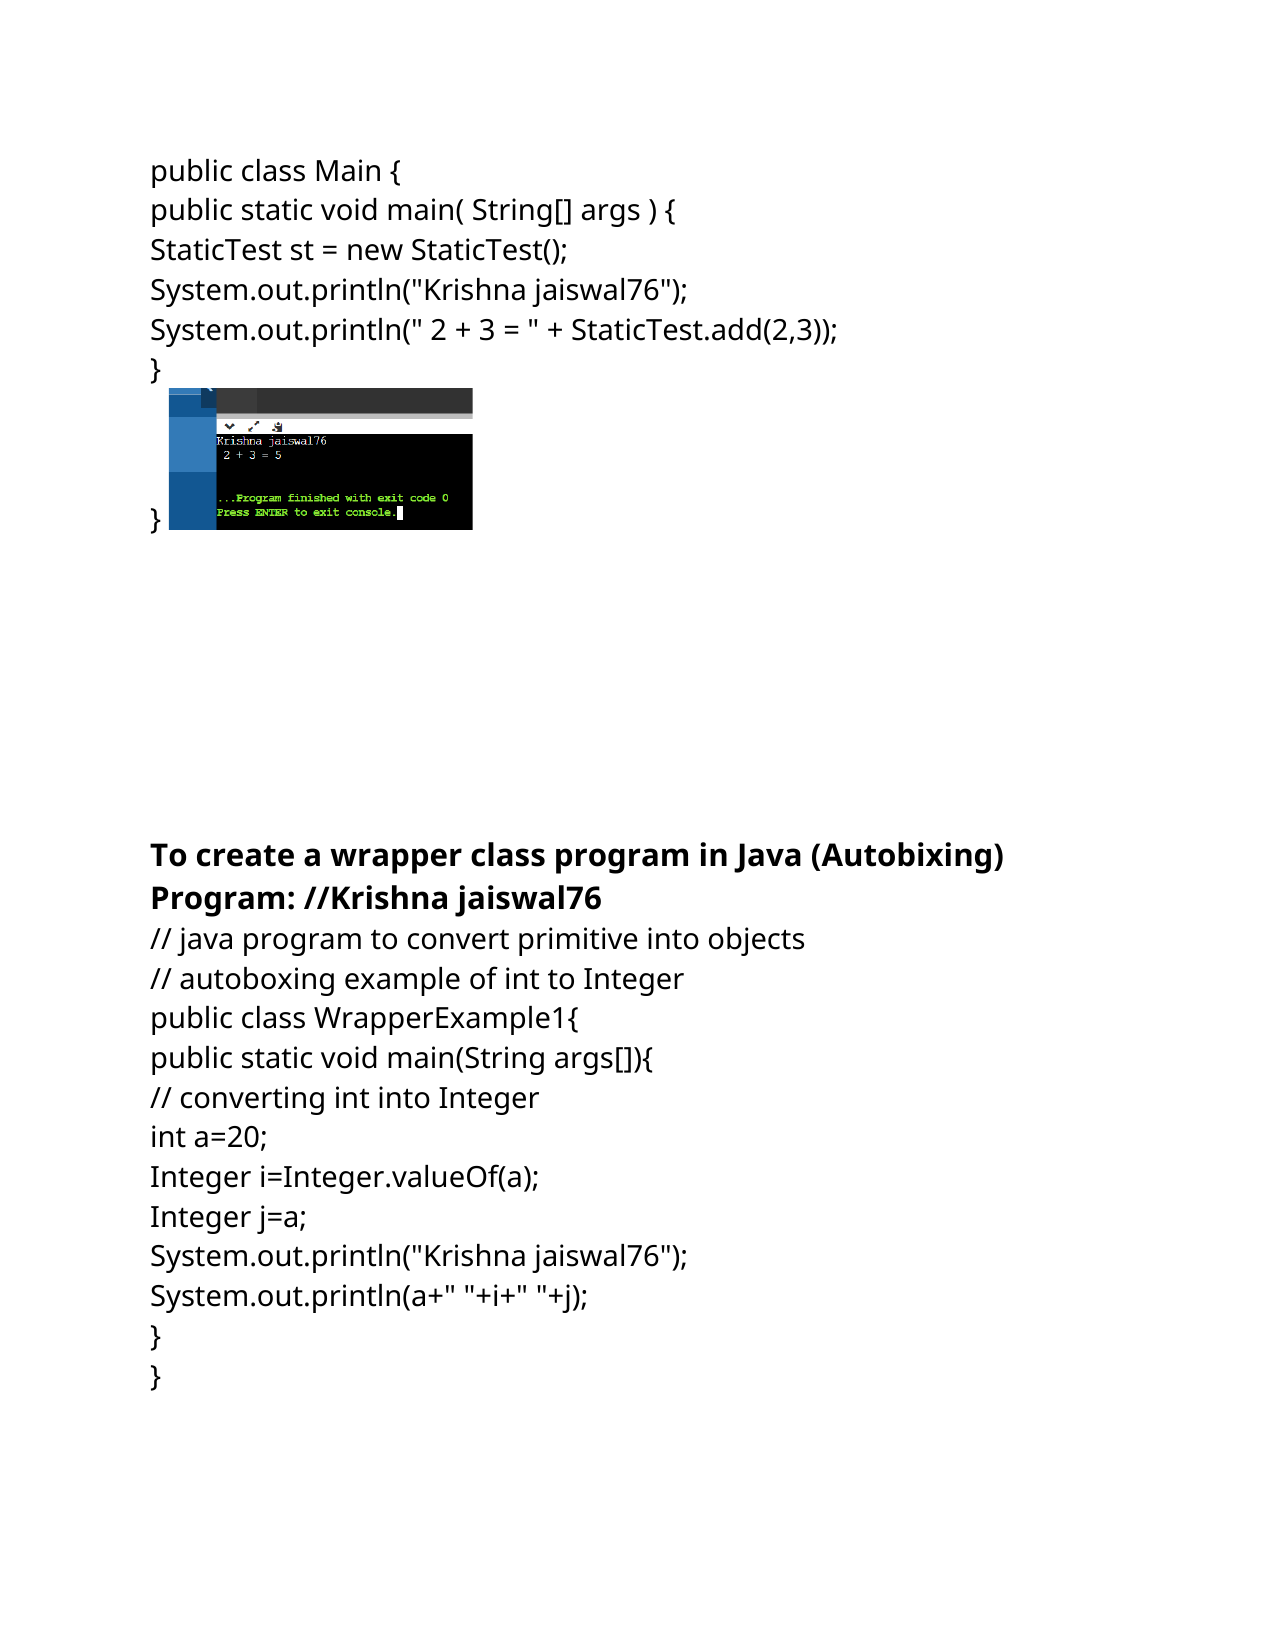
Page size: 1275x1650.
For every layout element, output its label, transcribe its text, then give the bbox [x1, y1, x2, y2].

picture [168, 388, 473, 530]
text // converting int into Integer [150, 1077, 1125, 1117]
text public class WrapperExample1{ [150, 998, 1125, 1037]
text public class Main { [150, 150, 1125, 190]
text // autoboxing example of int to Integer [150, 958, 1125, 998]
text int a=20; [150, 1117, 1125, 1156]
text System.out.println(" 2 + 3 = " + StaticTest.add(2,3)); [150, 309, 1125, 348]
text public static void main(String args[]){ [150, 1037, 1125, 1077]
text StaticTest st = new StaticTest(); [150, 229, 1125, 269]
text Integer j=a; [150, 1196, 1125, 1236]
text Program: //Krishna jaiswal76 [150, 876, 1125, 918]
text To create a wrapper class program in Java (Autobixing) [150, 833, 1125, 876]
text // java program to convert primitive into objects [150, 918, 1125, 958]
text } [150, 1355, 1125, 1394]
text Integer i=Integer.valueOf(a); [150, 1156, 1125, 1196]
text System.out.println("Krishna jaiswal76"); [150, 269, 1125, 309]
text System.out.println(a+" "+i+" "+j); [150, 1275, 1125, 1315]
text public static void main( String[] args ) { [150, 190, 1125, 229]
text } [150, 1315, 1125, 1355]
text System.out.println("Krishna jaiswal76"); [150, 1236, 1125, 1275]
text } [150, 348, 1125, 388]
